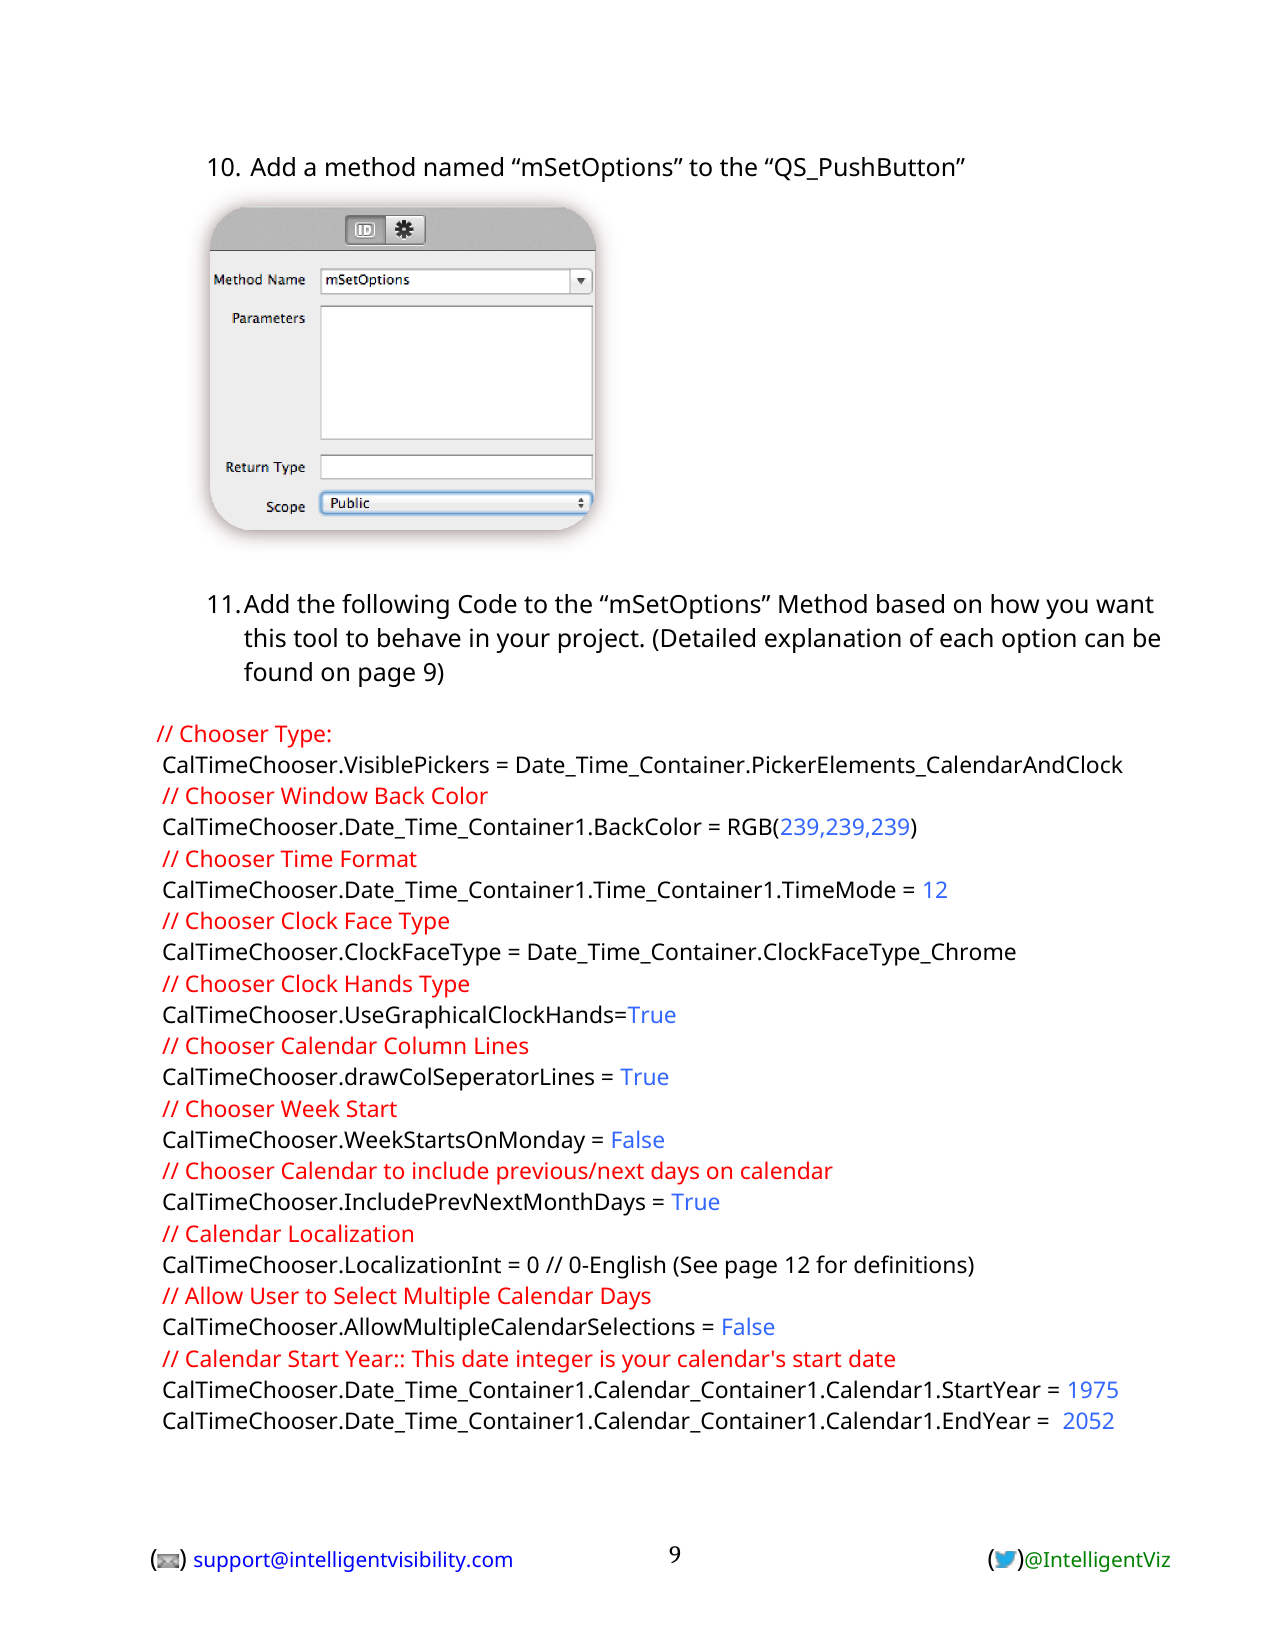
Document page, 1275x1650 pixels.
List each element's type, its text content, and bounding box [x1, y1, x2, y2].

text // Chooser Clock Hands Type [150, 968, 1200, 999]
text CalTimeChooser.LocalizationInt = 0 // 0-English (See page 12 for definitions) [150, 1249, 1200, 1280]
list Add the following Code to the “mSetOptions” Method based on how you want this tool to behave in your project. (Detailed explanation of each option can be found on page 9) [206, 587, 1200, 689]
text CalTimeChooser.AllowMultipleCalendarSelections = False [150, 1311, 1200, 1343]
text CalTimeChooser.UseGraphicalClockHands=True [150, 999, 1200, 1030]
text CalTimeChooser.ClockFaceType = Date_Time_Container.ClockFaceType_Chrome [150, 936, 1200, 968]
text // Chooser Week Start [150, 1093, 1200, 1124]
text // Calendar Localization [150, 1218, 1200, 1249]
picture [995, 1551, 1017, 1568]
text // Chooser Type: [150, 718, 1200, 749]
text CalTimeChooser.IncludePrevNextMonthDays = True [150, 1186, 1200, 1218]
text CalTimeChooser.Date_Time_Container1.Calendar_Container1.Calendar1.EndYear = 2052 [150, 1405, 1200, 1436]
text // Chooser Clock Face Type [150, 905, 1200, 936]
text // Calendar Start Year:: This date integer is your calendar's start date [150, 1343, 1200, 1374]
text CalTimeChooser.WeekStartsOnMonday = False [150, 1124, 1200, 1155]
text // Chooser Calendar to include previous/next days on calendar [150, 1155, 1200, 1186]
picture [187, 184, 618, 553]
text CalTimeChooser.Date_Time_Container1.Time_Container1.TimeMode = 12 [150, 874, 1200, 905]
text CalTimeChooser.Date_Time_Container1.BackColor = RGB(239,239,239) [150, 811, 1200, 843]
picture [157, 1554, 180, 1568]
text CalTimeChooser.VisiblePickers = Date_Time_Container.PickerElements_CalendarAndClock [150, 749, 1200, 780]
text // Allow User to Select Multiple Calendar Days [150, 1280, 1200, 1311]
text // Chooser Window Back Color [150, 780, 1200, 811]
text CalTimeChooser.Date_Time_Container1.Calendar_Container1.Calendar1.StartYear = 1975 [150, 1374, 1200, 1405]
text // Chooser Time Format [150, 843, 1200, 874]
text CalTimeChooser.drawColSeperatorLines = True [150, 1061, 1200, 1093]
list Add a method named “mSetOptions” to the “QS_PushButton” [206, 150, 1200, 184]
text // Chooser Calendar Column Lines [150, 1030, 1200, 1061]
